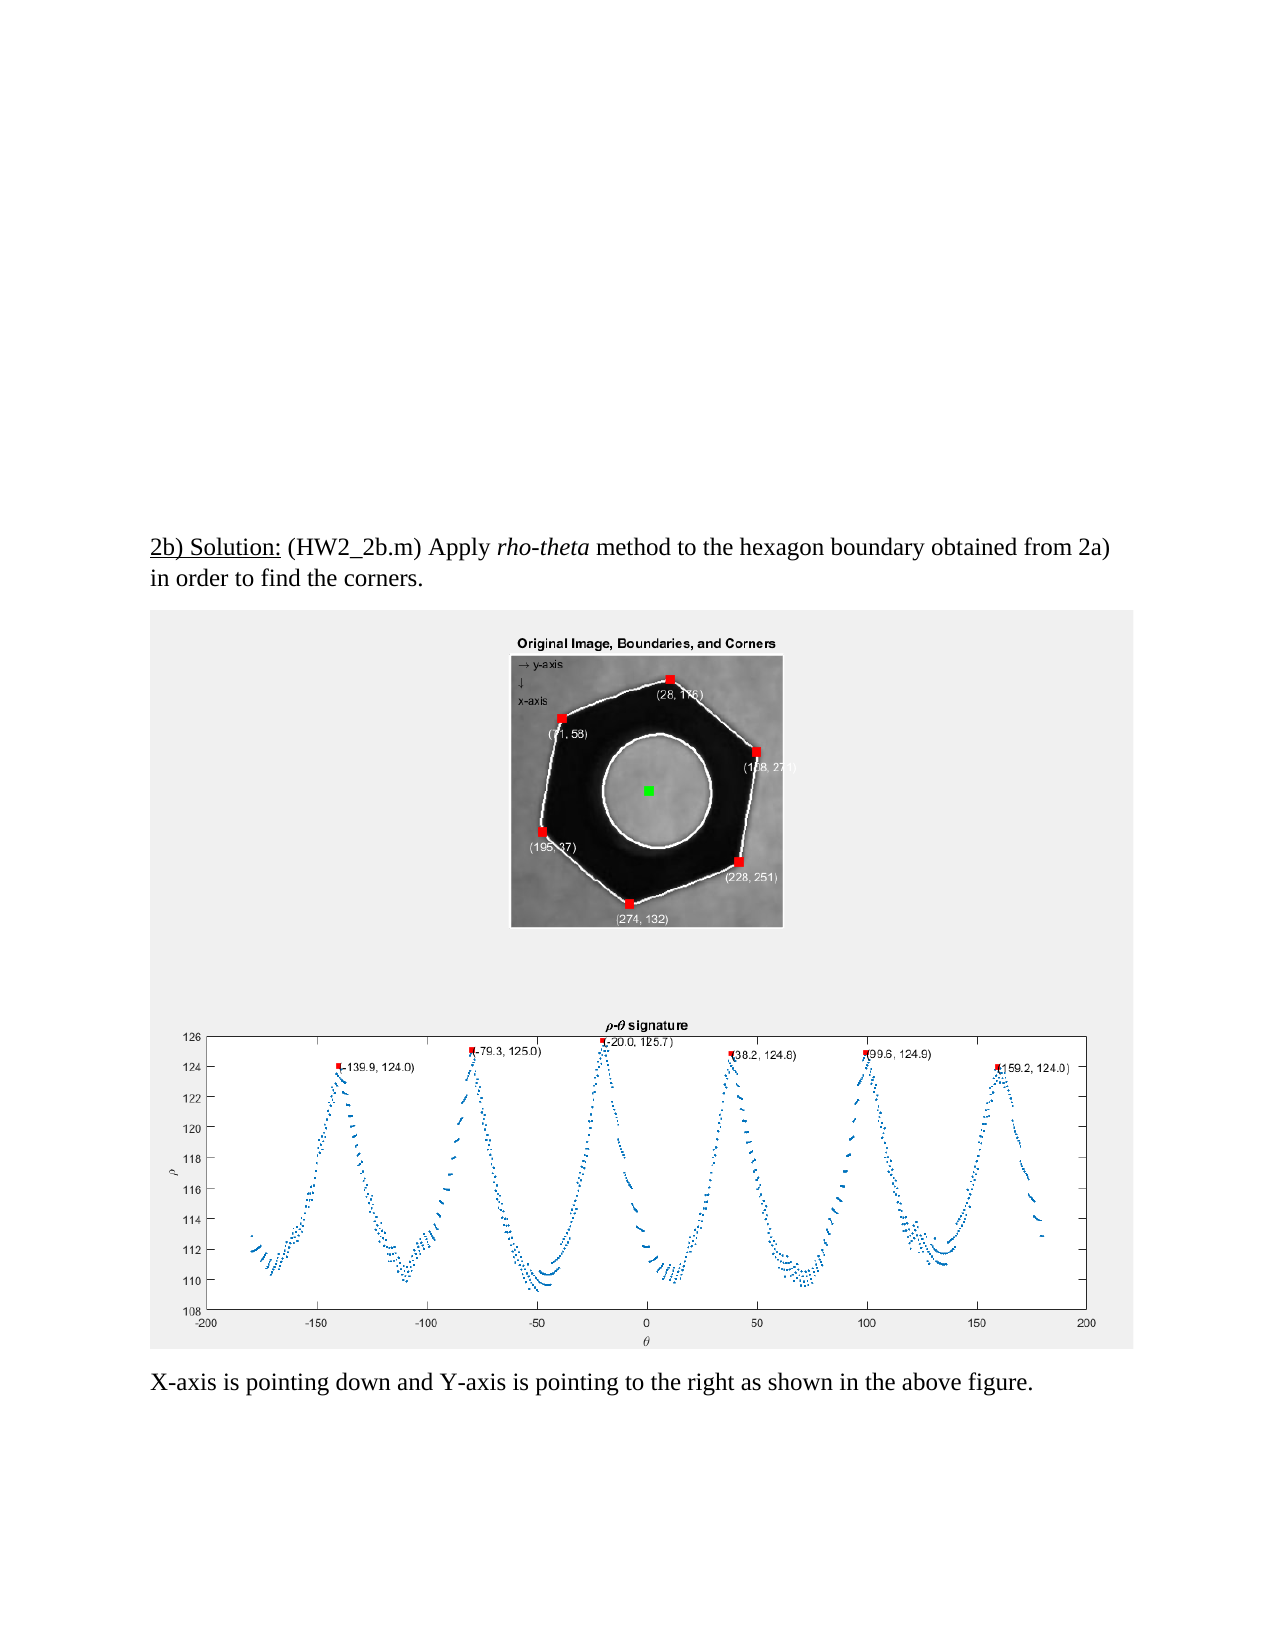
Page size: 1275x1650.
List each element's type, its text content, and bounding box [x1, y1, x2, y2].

picture [150, 610, 1134, 1349]
text X-axis is pointing down and Y-axis is pointing to the right as shown in the above figure. [150, 1367, 1125, 1396]
text 2b) Solution: (HW2_2b.m) Apply rho-theta method to the hexagon boundary obtained from 2a) in order to find the corners. [150, 532, 1125, 591]
